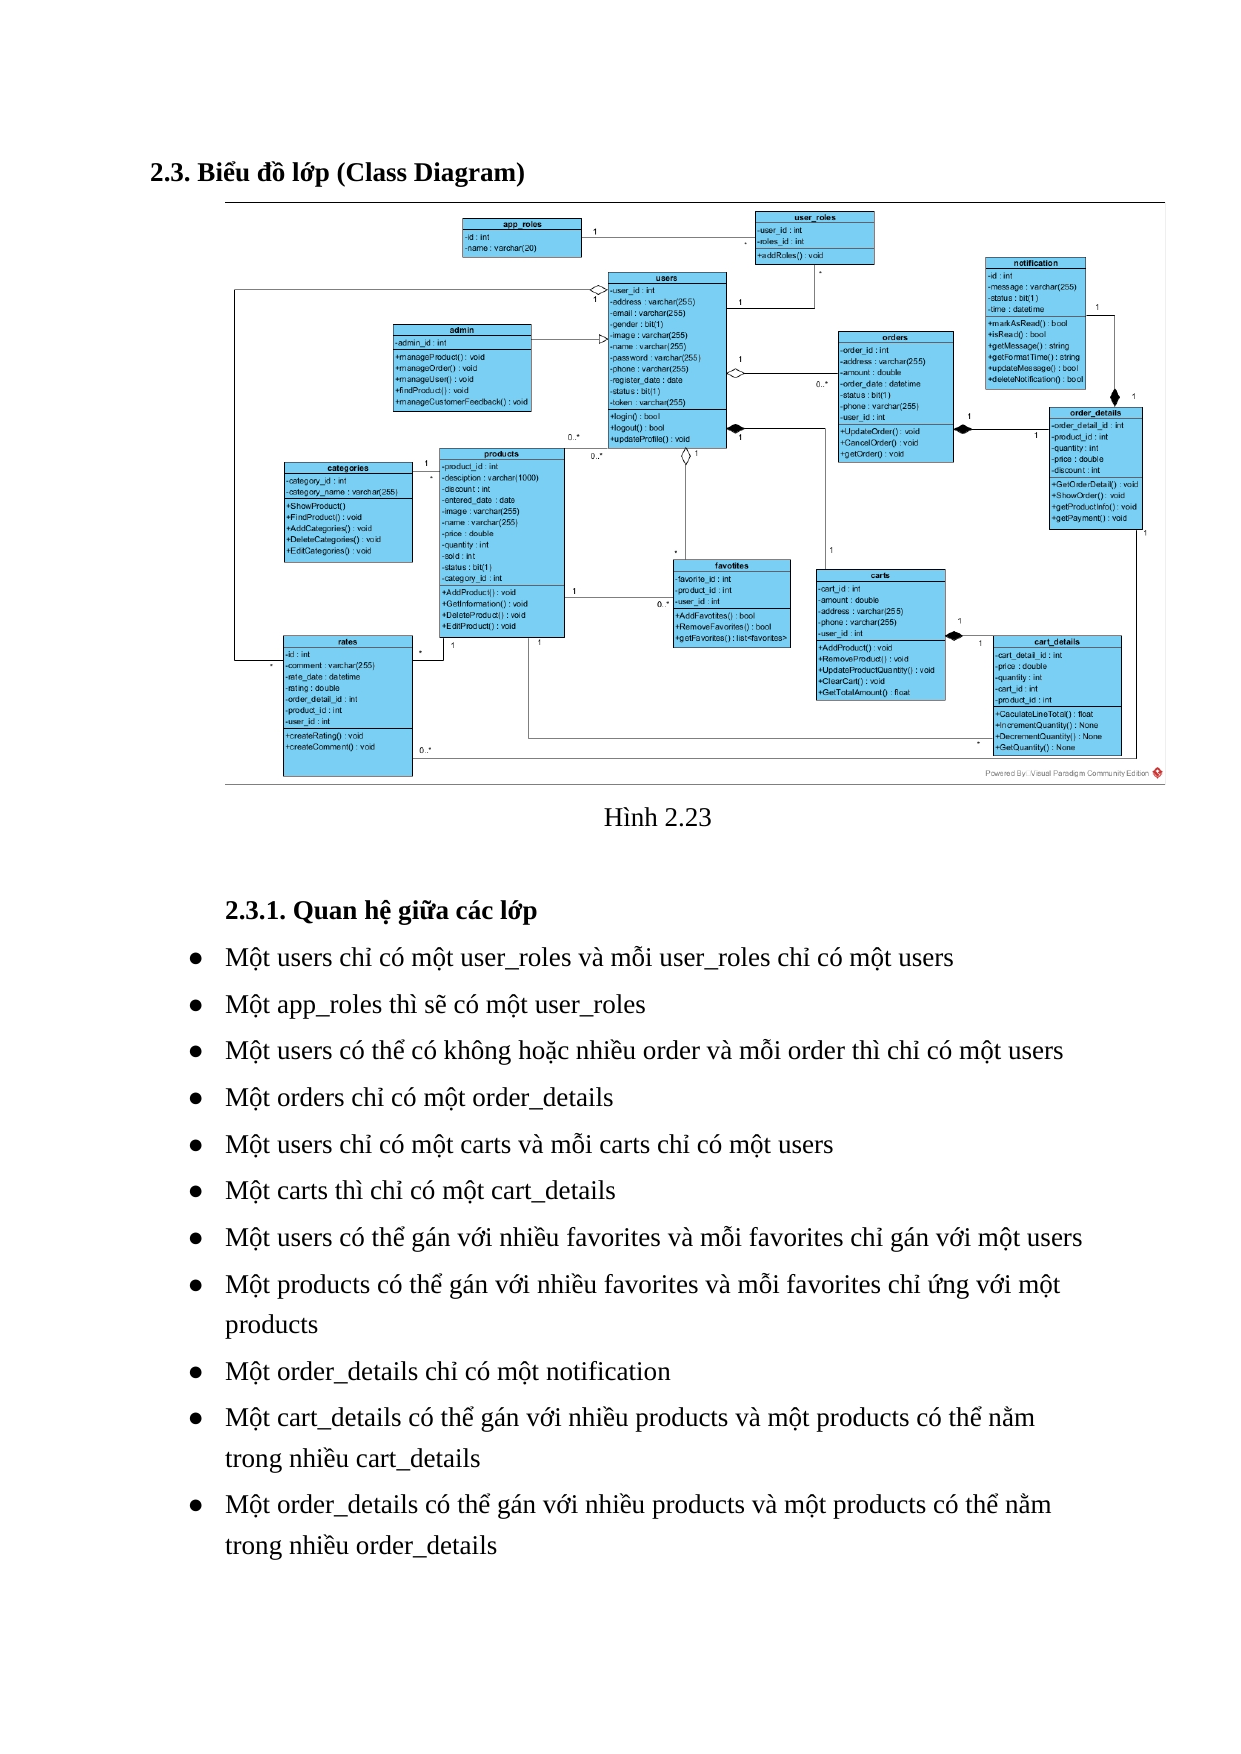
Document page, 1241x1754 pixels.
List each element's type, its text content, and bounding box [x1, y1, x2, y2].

list Một orders chỉ có một order_details [187, 1081, 1090, 1112]
list Một cart_details có thể gán với nhiều products và một products có thể nằm trong nhiều cart_details [187, 1402, 1090, 1473]
list Một users có thể có không hoặc nhiều order và mỗi order thì chỉ có một users [187, 1034, 1090, 1066]
list Một app_roles thì sẽ có một user_roles [187, 988, 1090, 1019]
list Một order_details chỉ có một notification [187, 1355, 1090, 1386]
list Một order_details có thể gán với nhiều products và một products có thể nằm trong nhiều order_details [187, 1489, 1090, 1560]
picture [225, 202, 1166, 785]
subtitle Hình 2.23 [150, 801, 1090, 832]
subtitle 2.3. Biểu đồ lớp (Class Diagram) [150, 156, 1090, 187]
list Một users chỉ có một user_roles và mỗi user_roles chỉ có một users [187, 941, 1090, 972]
list Một users có thể gán với nhiều favorites và mỗi favorites chỉ gán với một users [187, 1221, 1090, 1252]
list Một products có thể gán với nhiều favorites và mỗi favorites chỉ ứng với một products [187, 1268, 1090, 1339]
list Một carts thì chỉ có một cart_details [187, 1174, 1090, 1206]
subtitle 2.3.1. Quan hệ giữa các lớp [150, 894, 1090, 926]
list Một users chỉ có một carts và mỗi carts chỉ có một users [187, 1128, 1090, 1159]
